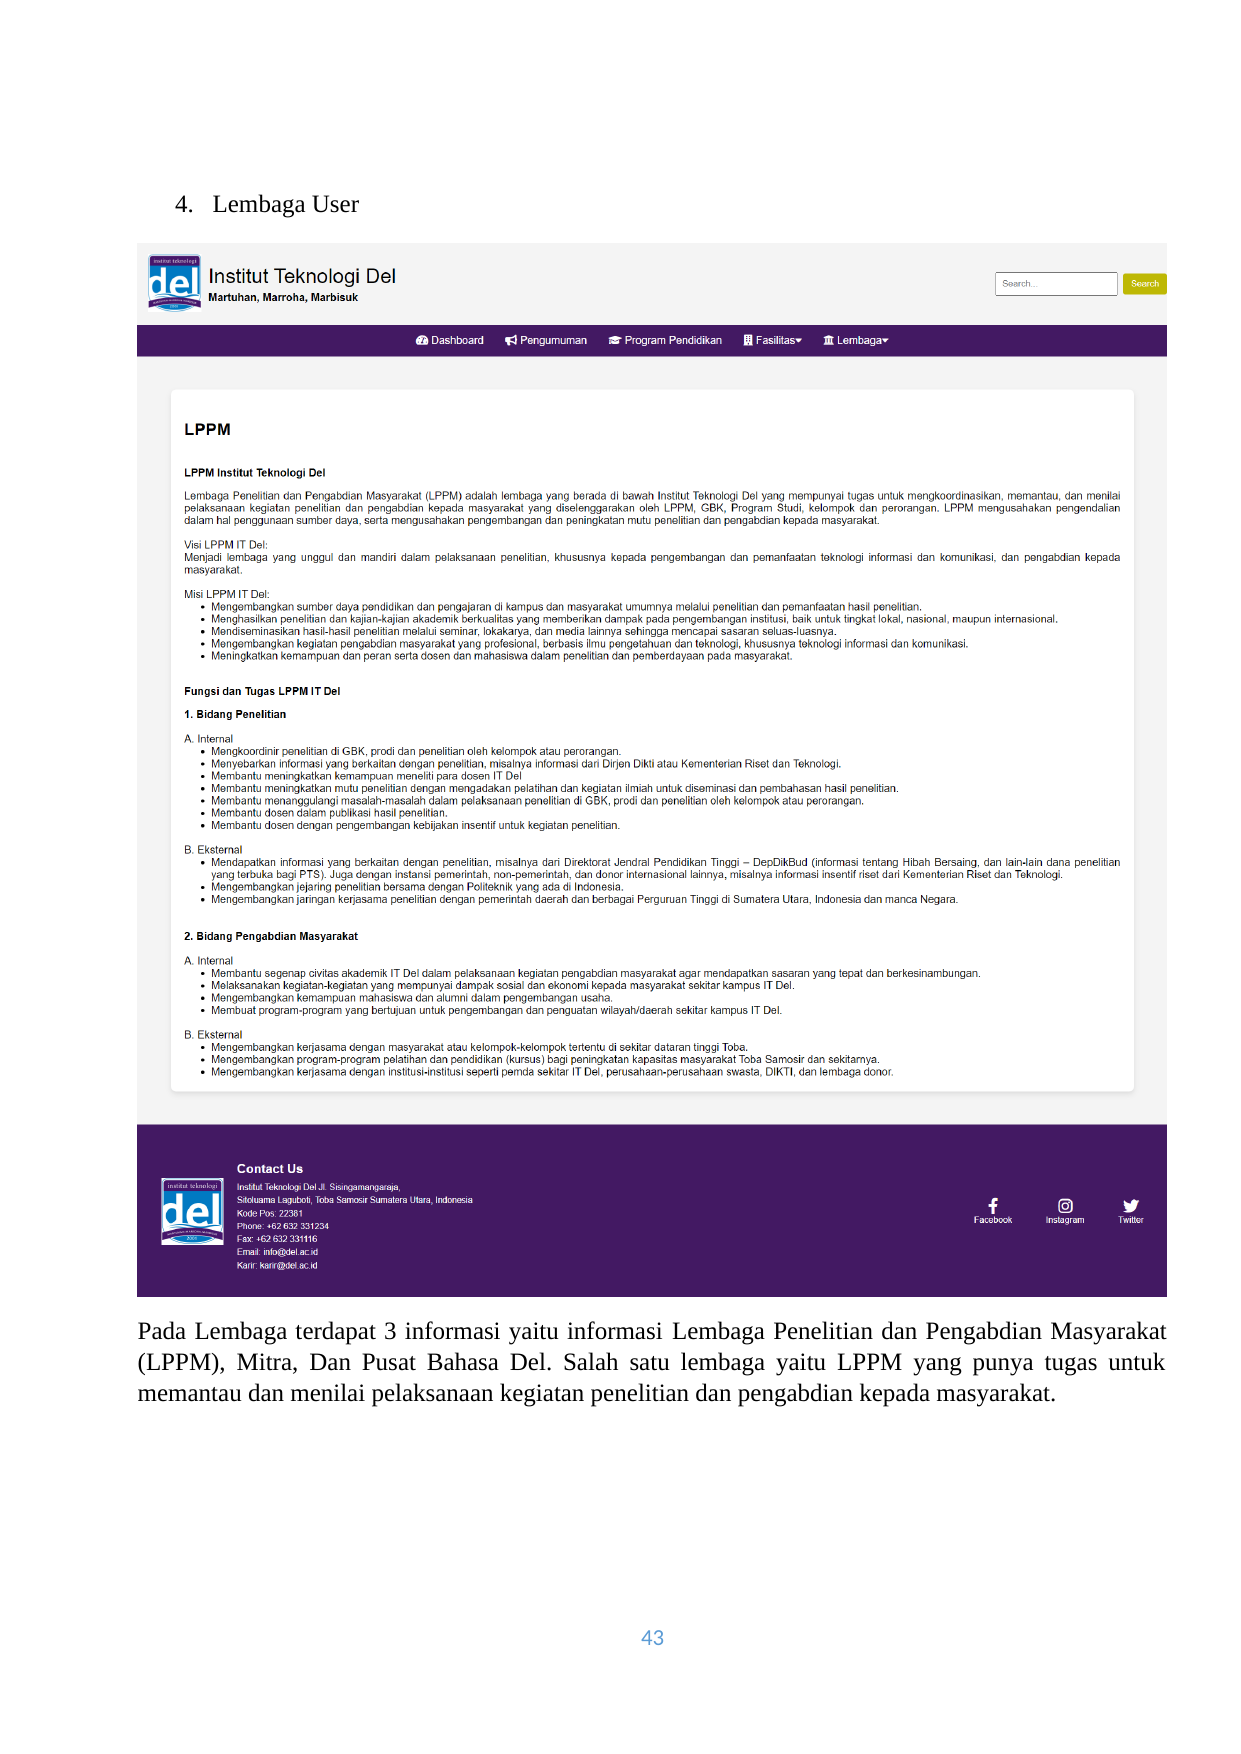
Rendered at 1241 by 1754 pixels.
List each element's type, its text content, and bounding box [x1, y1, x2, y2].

picture [137, 243, 1167, 1297]
text Pada Lembaga terdapat 3 informasi yaitu informasi Lembaga Penelitian dan Pengabdian Masyarakat (LPPM), Mitra, Dan Pusat Bahasa Del. Salah satu lembaga yaitu LPPM yang punya tugas untuk memantau dan menilai pelaksanaan kegiatan penelitian dan pengabdian kepada masyarakat. [137, 1316, 1167, 1407]
list Lembaga User [175, 189, 1167, 218]
